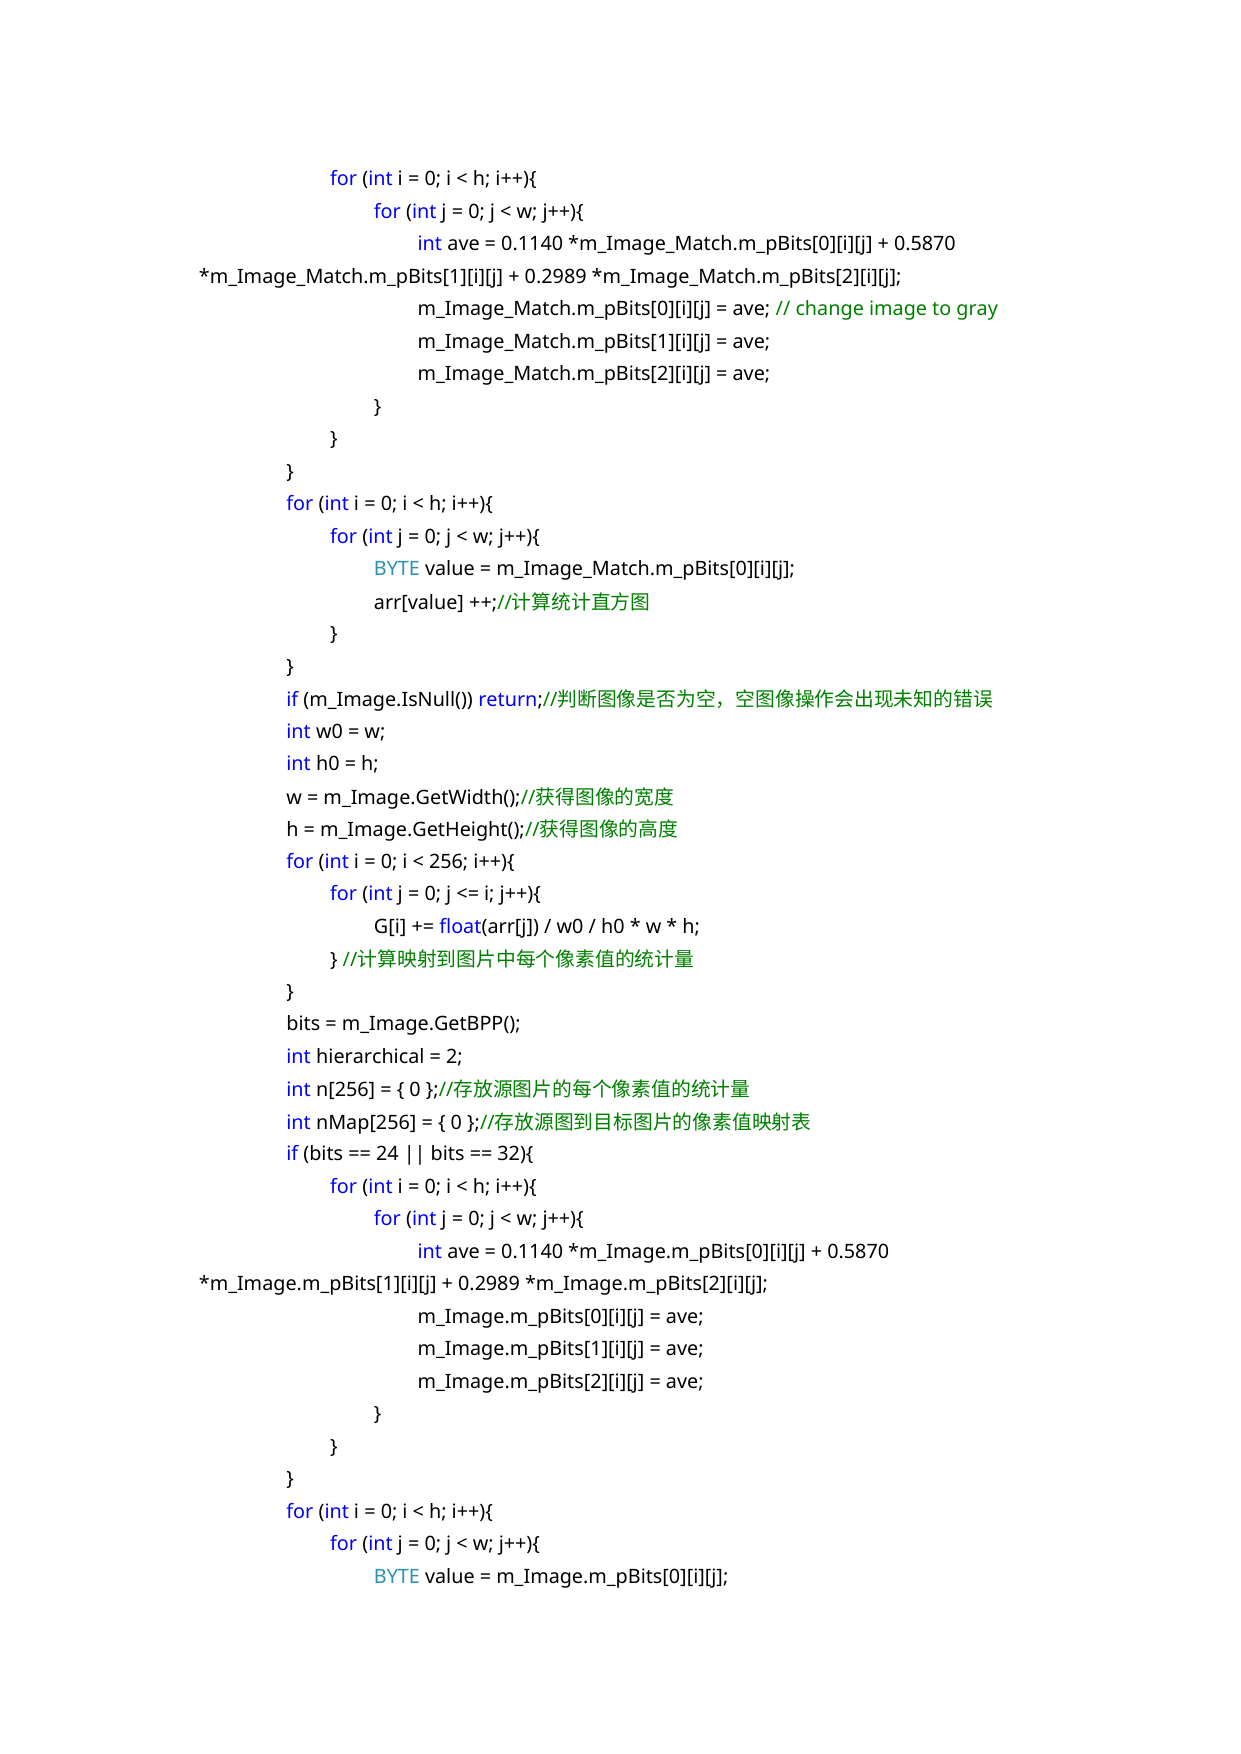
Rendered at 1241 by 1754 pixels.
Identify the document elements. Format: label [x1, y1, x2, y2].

table_header [188, 162, 1052, 1592]
